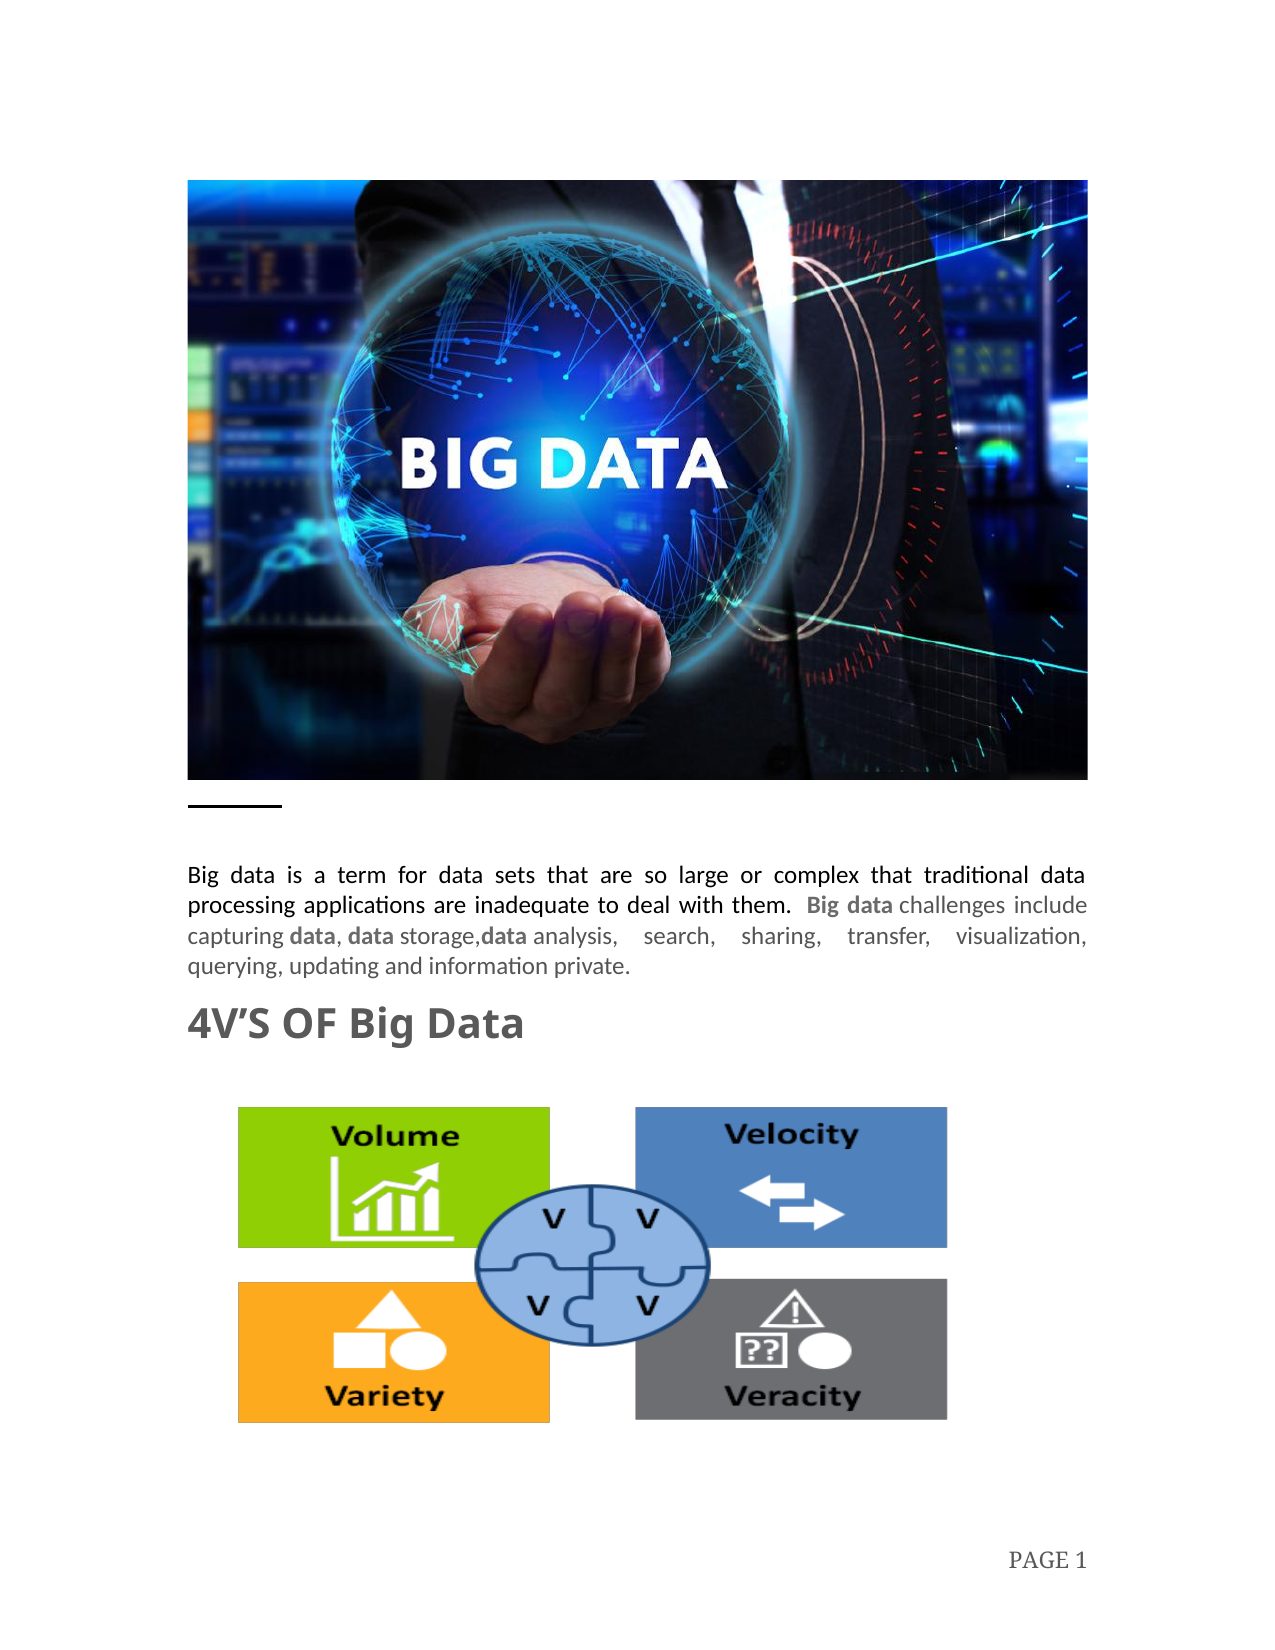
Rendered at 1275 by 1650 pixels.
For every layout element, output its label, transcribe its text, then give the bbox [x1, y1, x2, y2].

picture [187, 1076, 1002, 1440]
text Big data is a term for data sets that are so large or complex that traditional data processing applications are inadequate to deal with them. Big data challenges include capturing data, data storage,data analysis, search, sharing, transfer, visualization, querying, updating and information private. [187, 859, 1087, 981]
text 4V’S OF Big Data [187, 993, 1087, 1050]
picture [187, 180, 1088, 780]
